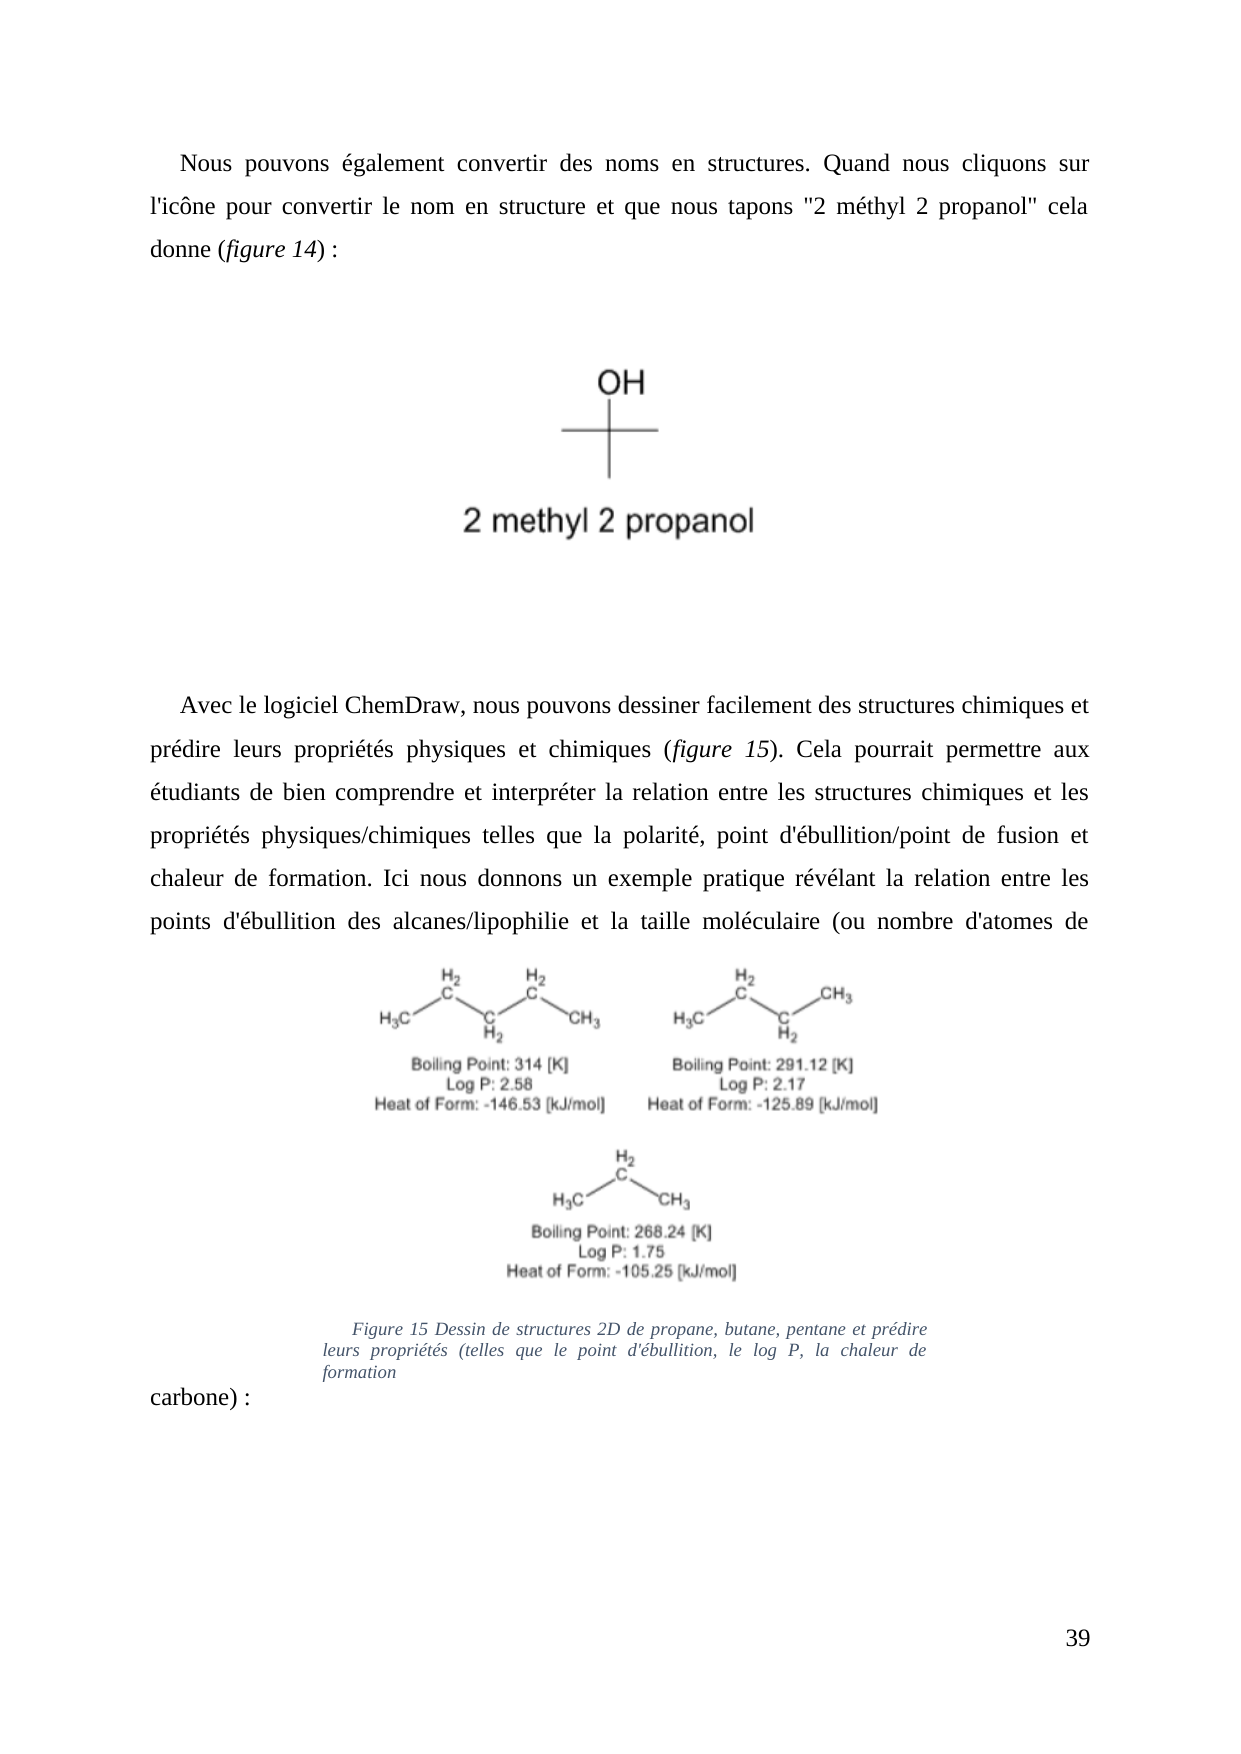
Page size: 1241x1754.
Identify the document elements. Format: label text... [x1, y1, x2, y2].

text Nous pouvons également convertir des noms en structures. Quand nous cliquons sur l'icône pour convertir le nom en structure et que nous tapons "2 méthyl 2 propanol" cela donne (figure 14) : [150, 148, 1090, 263]
picture [362, 333, 849, 576]
picture [322, 948, 925, 1301]
